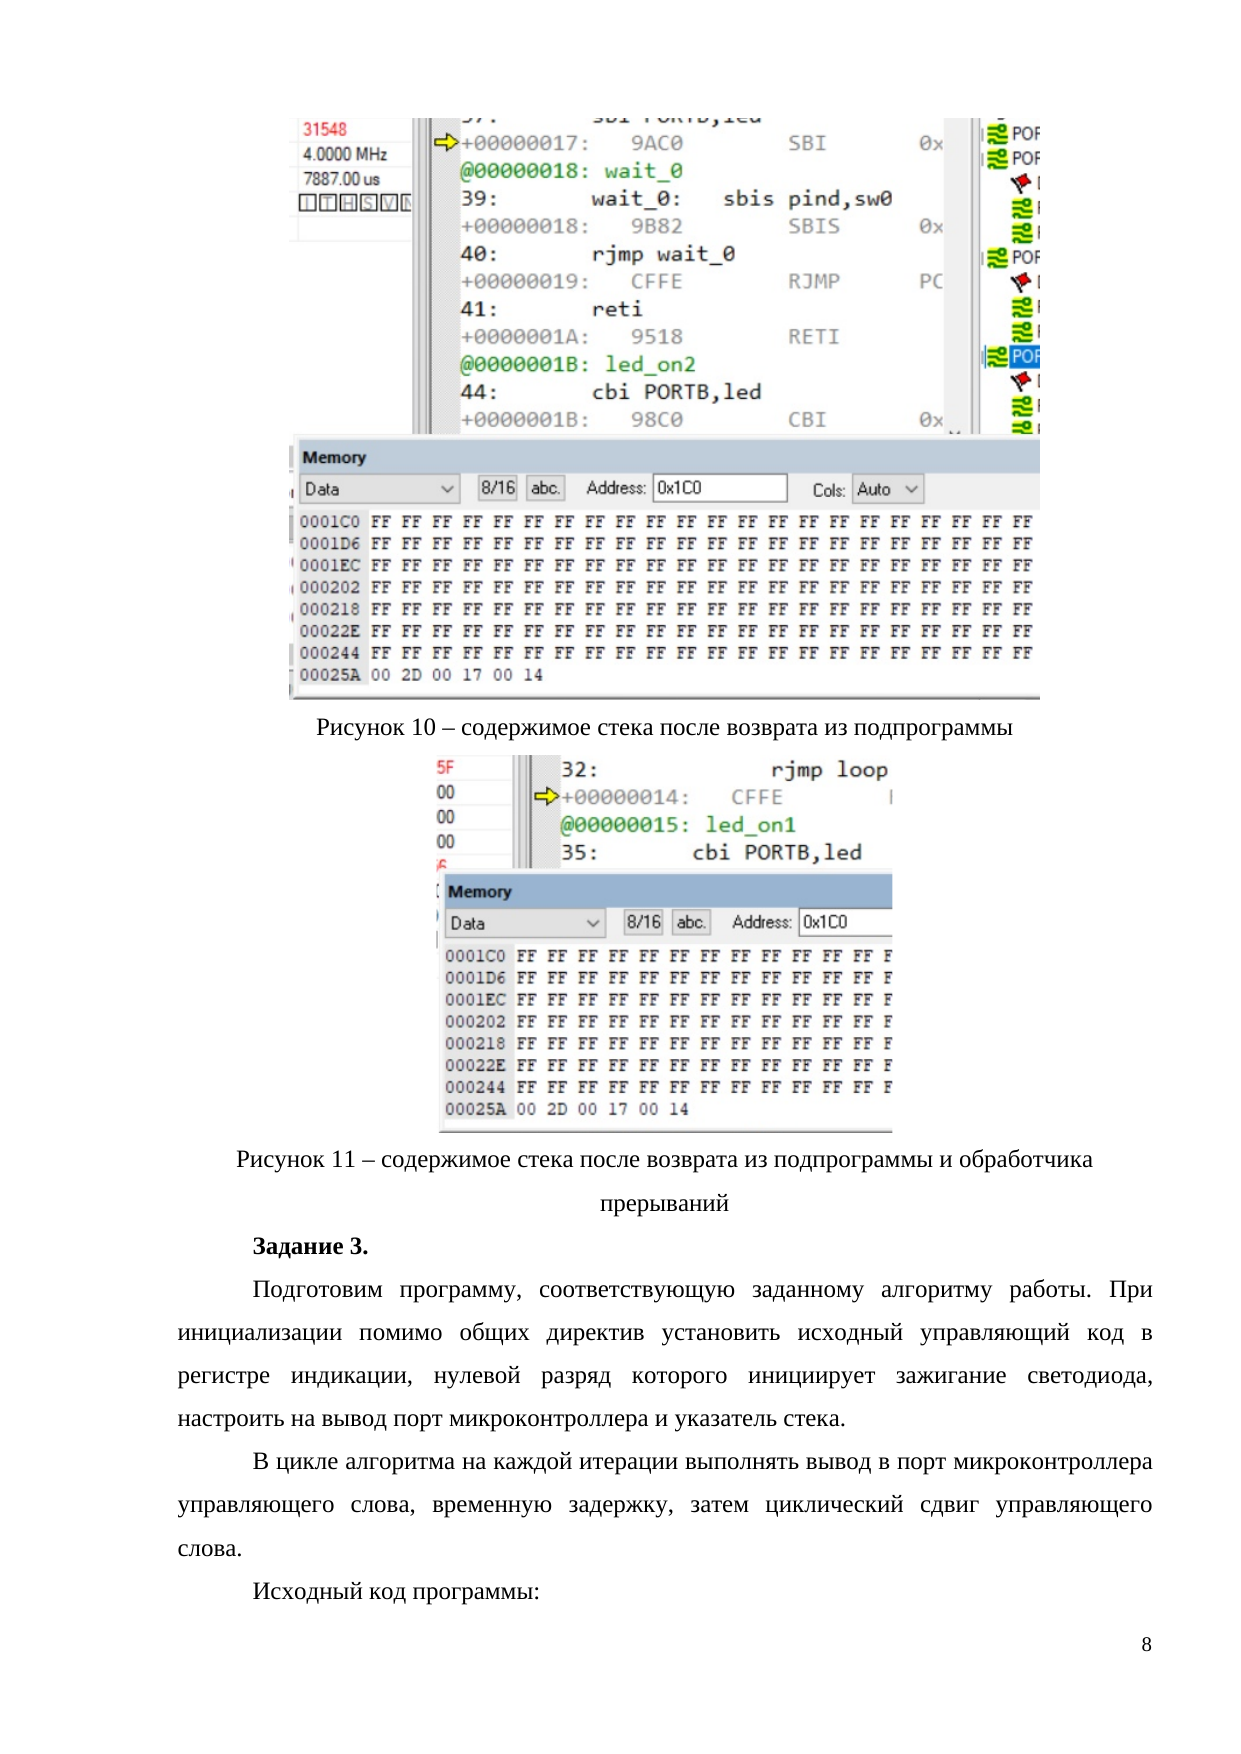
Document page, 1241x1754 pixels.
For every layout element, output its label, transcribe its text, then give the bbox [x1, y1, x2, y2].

picture [289, 118, 1040, 700]
text Рисунок 10 – содержимое стека после возврата из подпрограммы [177, 712, 1152, 741]
picture [436, 755, 893, 1133]
text Исходный код программы: [177, 1576, 1154, 1604]
text Подготовим программу, соответствующую заданному алгоритму работы. При инициализации помимо общих директив установить исходный управляющий код в регистре индикации, нулевой разряд которого инициирует зажигание светодиода, настроить на вывод порт микроконтроллера и указатель стека. [177, 1274, 1154, 1432]
text Задание 3. [177, 1231, 1154, 1259]
text В цикле алгоритма на каждой итерации выполнять вывод в порт микроконтроллера управляющего слова, временную задержку, затем циклический сдвиг управляющего слова. [177, 1446, 1154, 1561]
text Рисунок 11 – содержимое стека после возврата из подпрограммы и обработчика прерываний [177, 1144, 1152, 1216]
